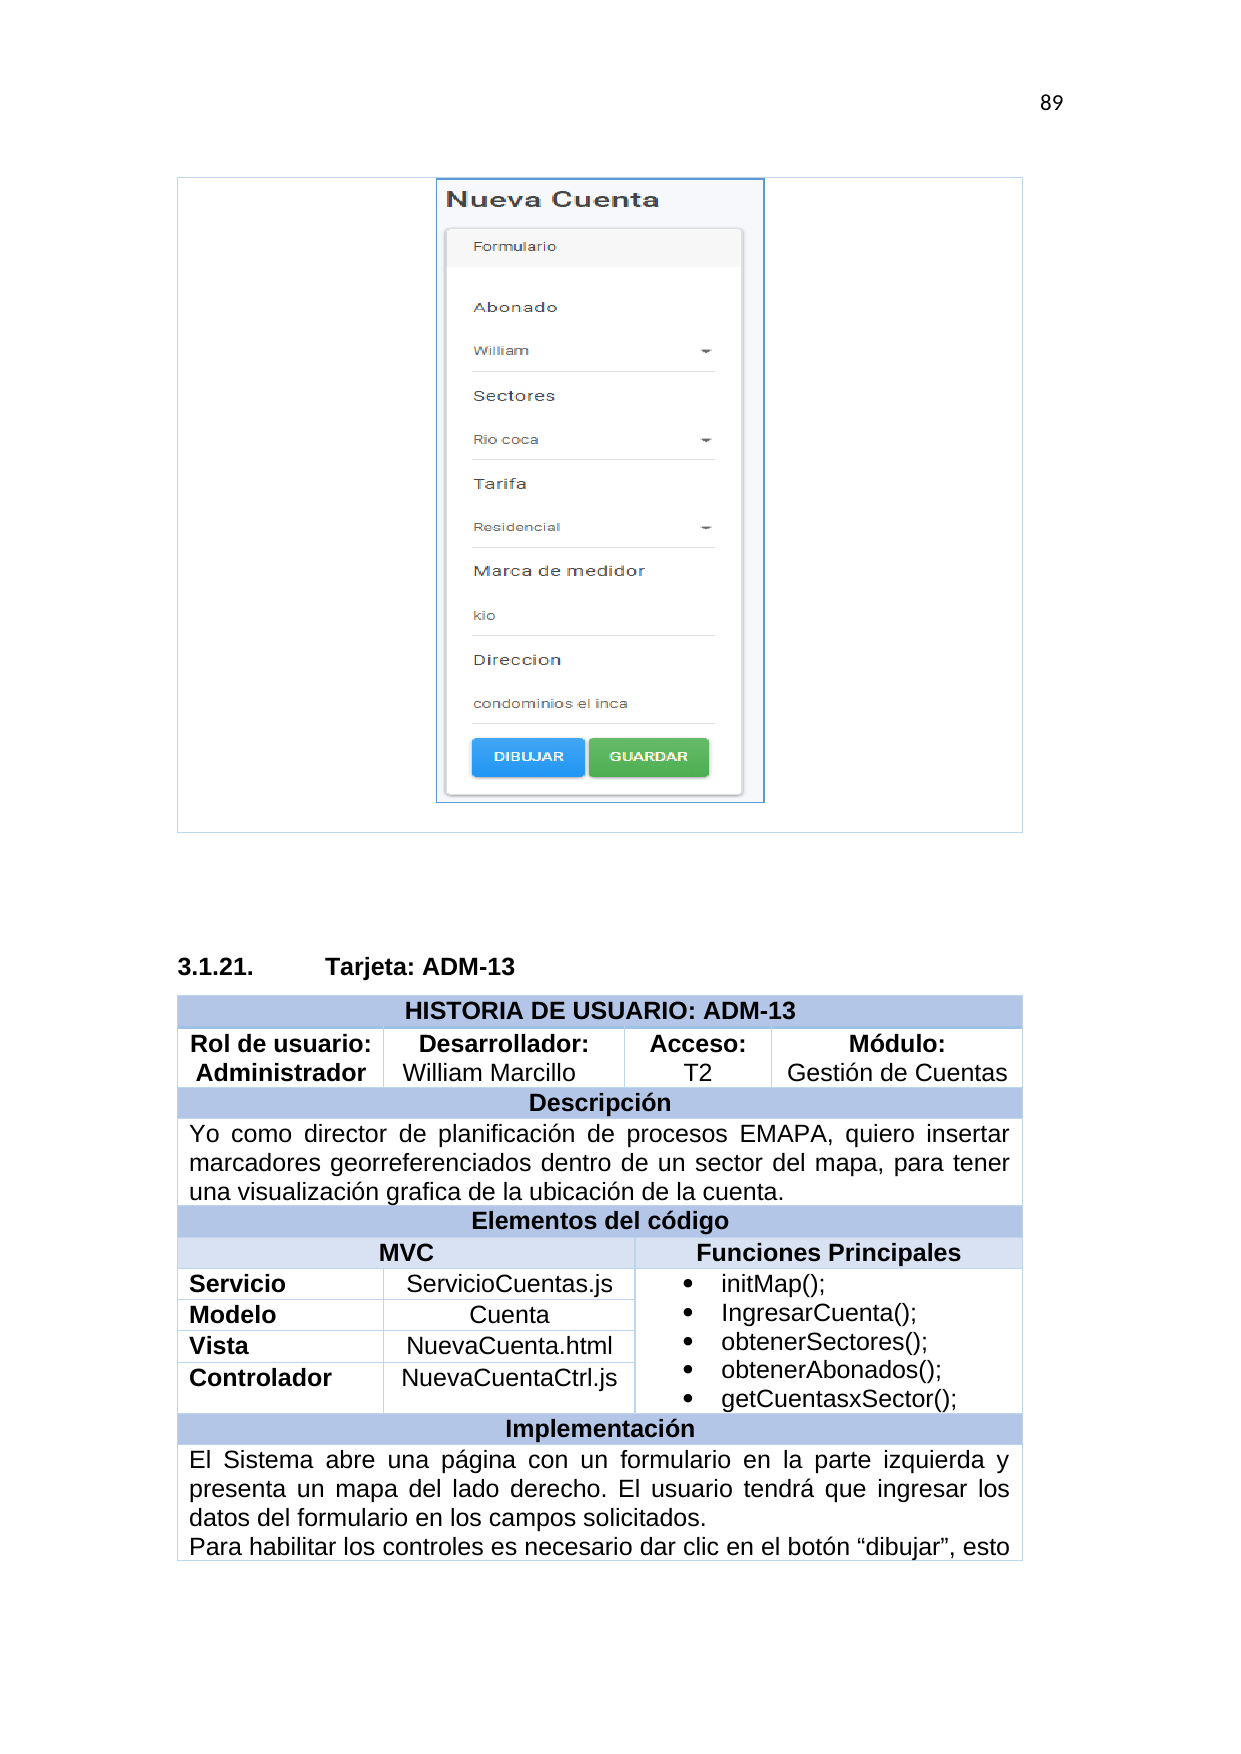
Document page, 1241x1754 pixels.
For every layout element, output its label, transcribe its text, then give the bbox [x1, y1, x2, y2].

subtitle Tarjeta: ADM-13 [177, 952, 983, 981]
table_cell Servicio [178, 1269, 383, 1299]
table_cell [178, 1445, 1022, 1560]
table_cell MVC [178, 1238, 634, 1268]
table_cell Yo como director de planificación de procesos EMAPA, quiero insertar marcadores georreferenciados dentro de un sector del mapa, para tener una visualización grafica de la ubicación de la cuenta. [178, 1119, 1022, 1205]
table_cell Elementos del código [178, 1206, 1022, 1237]
table_cell ServicioCuentas.js [384, 1269, 634, 1299]
table_cell Controlador [178, 1363, 383, 1413]
table_cell Funciones Principales [636, 1238, 1022, 1268]
table_cell Modelo [178, 1300, 383, 1330]
table_cell Vista [178, 1331, 383, 1362]
table_header HISTORIA DE USUARIO: ADM-13 [178, 996, 1022, 1026]
table_cell Acceso: T2 [625, 1029, 771, 1087]
table_cell Descripción [178, 1088, 1022, 1118]
table_cell [178, 178, 1022, 832]
table_cell Rol de usuario: Administrador [178, 1029, 383, 1087]
table_cell Implementación [178, 1414, 1022, 1444]
table_cell NuevaCuenta.html [384, 1331, 634, 1362]
table_cell Cuenta [384, 1300, 634, 1330]
table_cell Desarrollador: William Marcillo [384, 1029, 624, 1087]
table_cell NuevaCuentaCtrl.js [384, 1363, 634, 1413]
picture [437, 180, 763, 802]
table_cell initMap(); IngresarCuenta(); obtenerSectores(); obtenerAbonados(); getCuentasxSector(); [636, 1269, 1022, 1413]
table_cell Módulo: Gestión de Cuentas [772, 1029, 1022, 1087]
